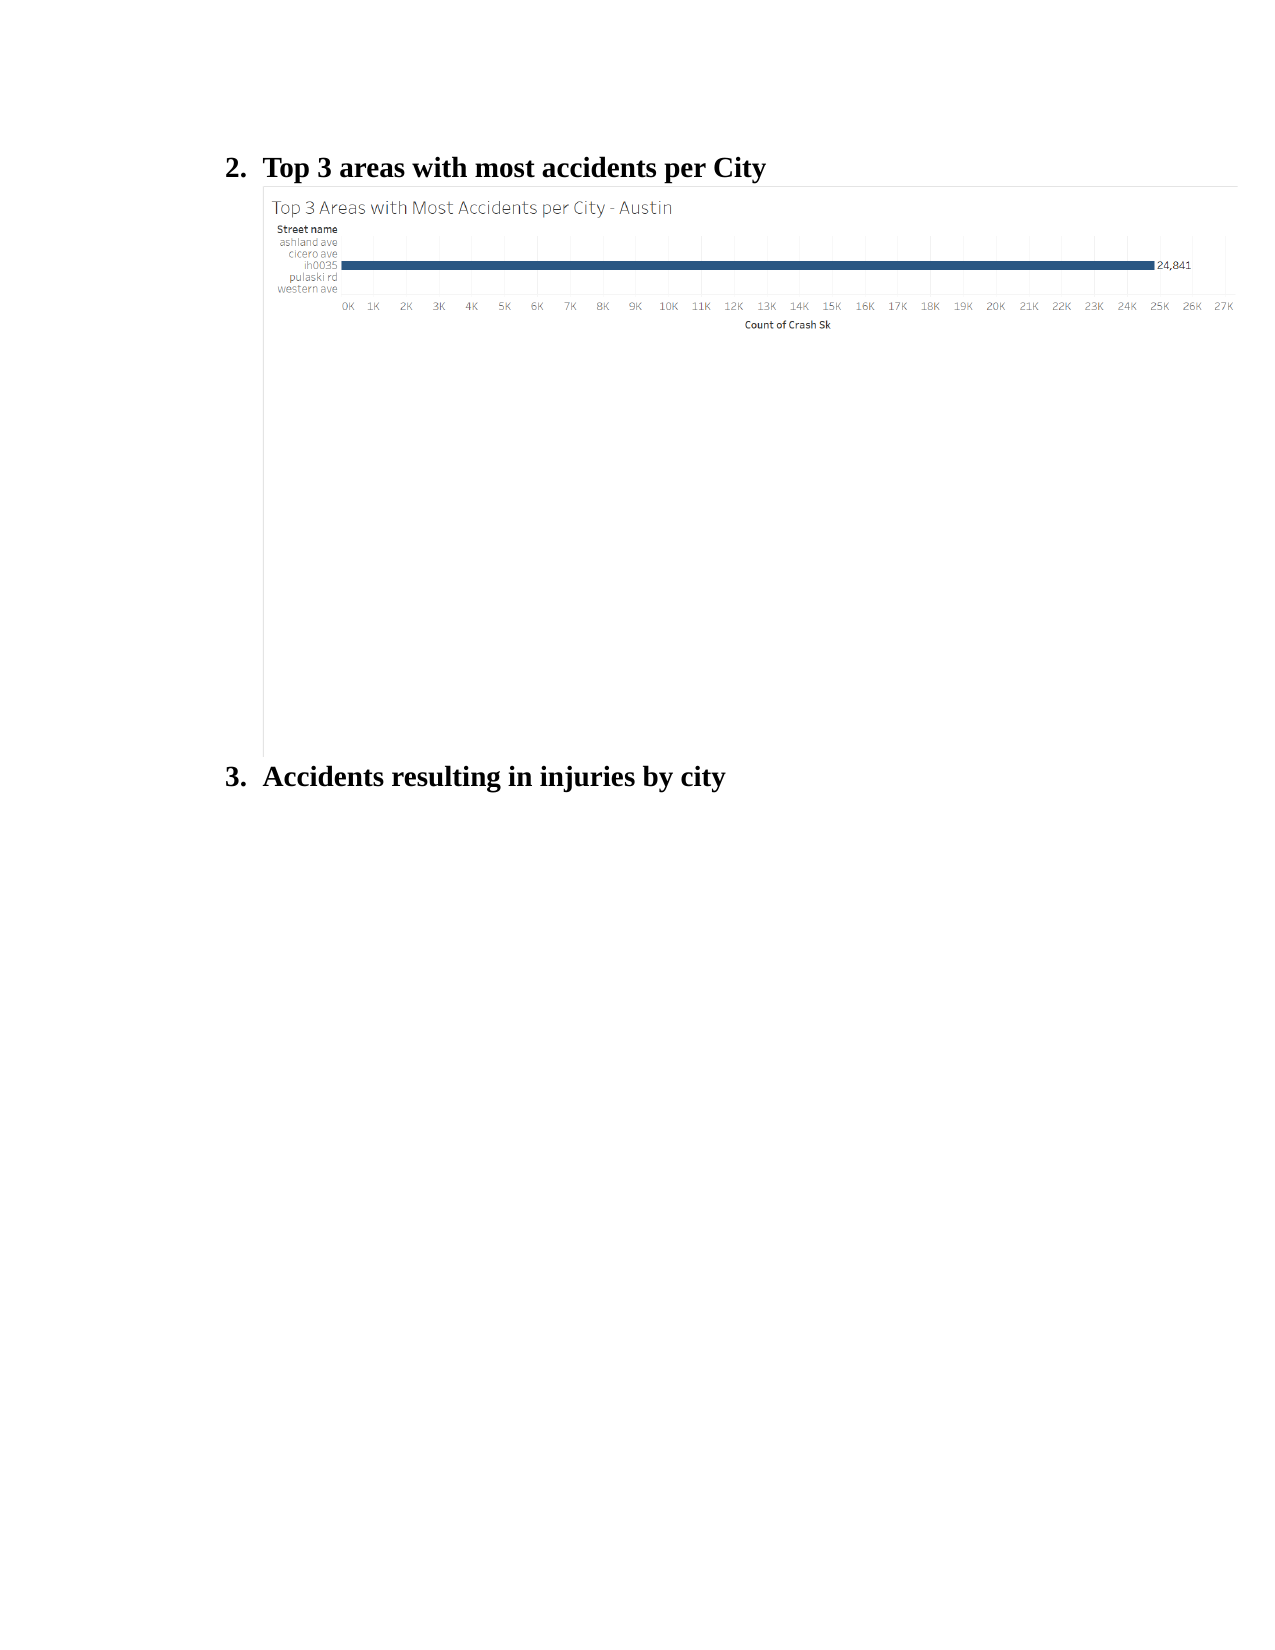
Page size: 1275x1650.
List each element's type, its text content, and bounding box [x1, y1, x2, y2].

list Accidents resulting in injuries by city [225, 759, 1125, 792]
picture [262, 186, 1238, 757]
